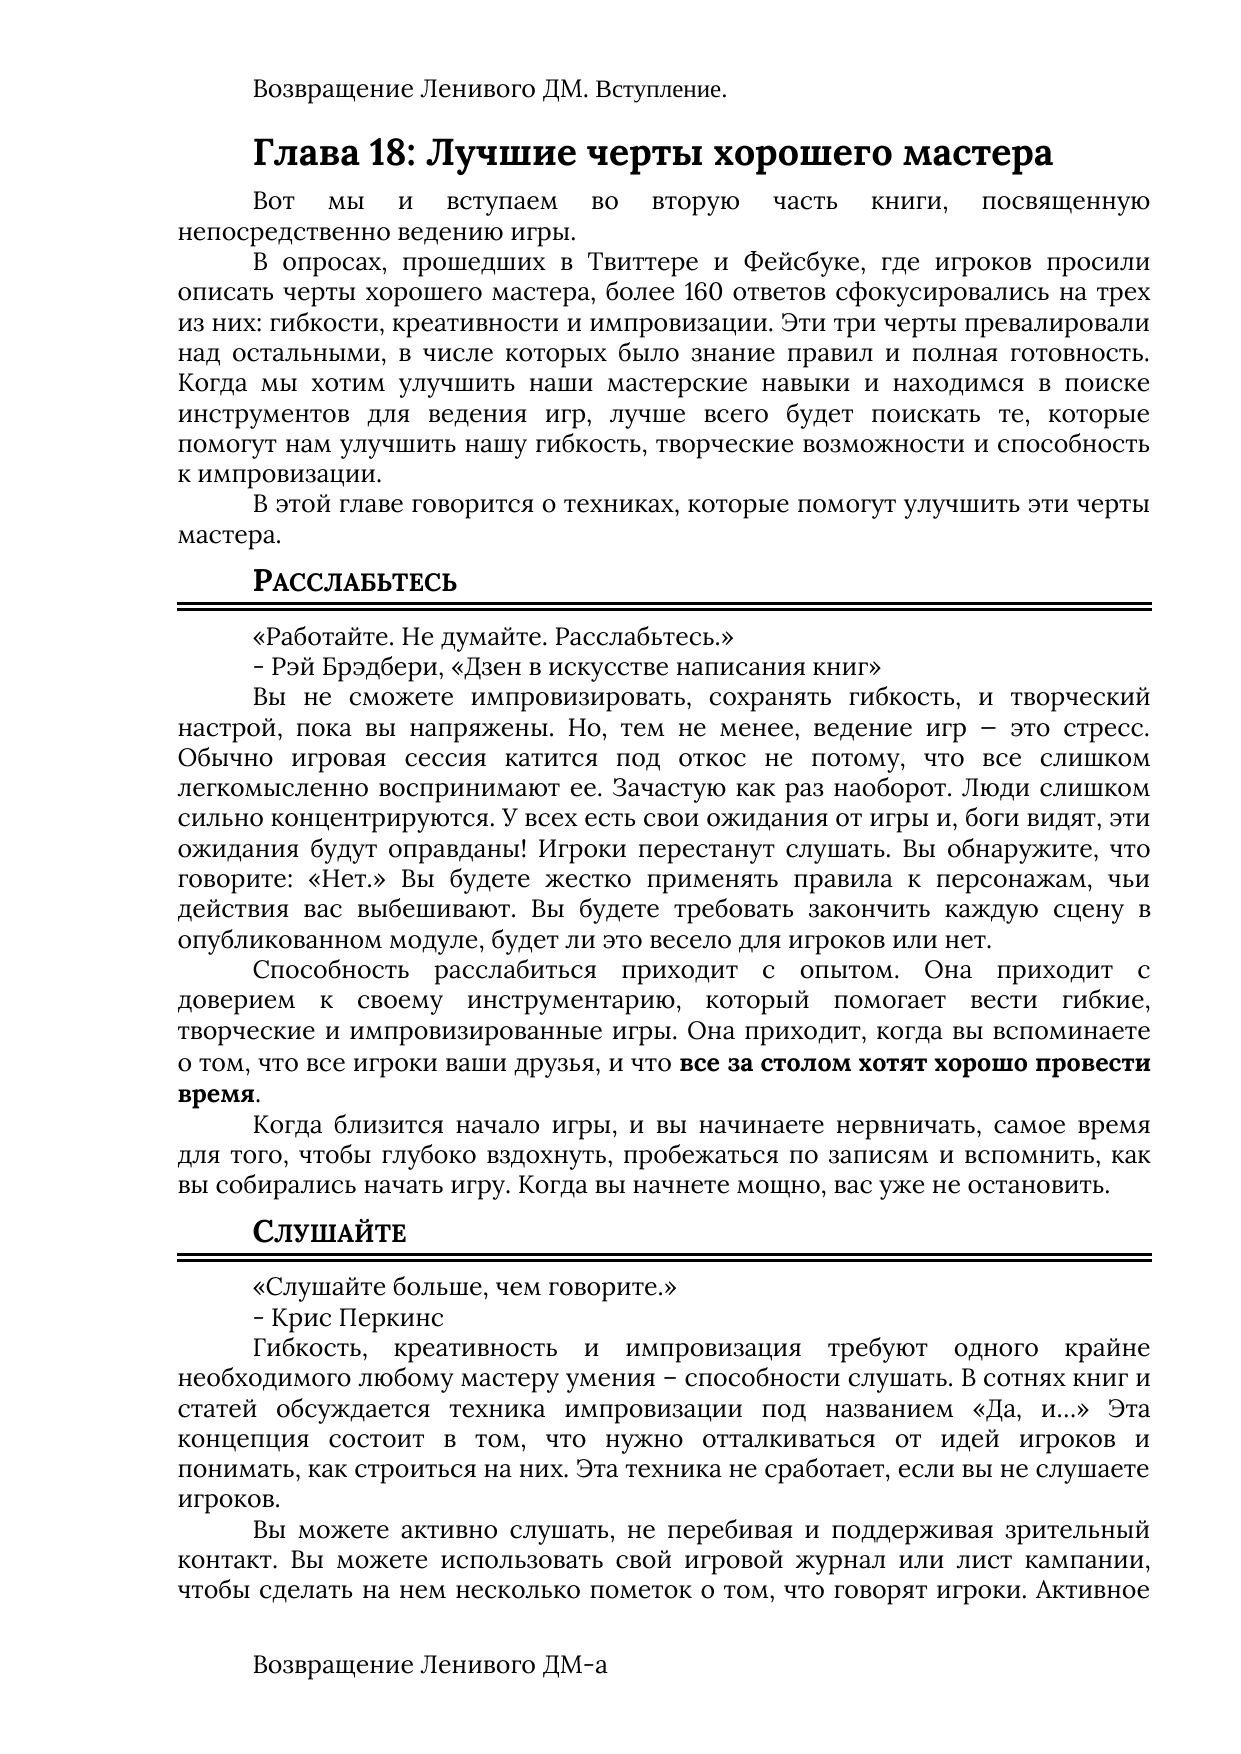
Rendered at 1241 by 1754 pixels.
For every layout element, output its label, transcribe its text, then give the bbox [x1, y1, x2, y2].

text Гибкость, креативность и импровизация требуют одного крайне необходимого любому мастеру умения – способности слушать. В сотнях книг и статей обсуждается техника импровизации под названием «Да, и…» Эта концепция состоит в том, что нужно отталкиваться от идей игроков и понимать, как строиться на них. Эта техника не сработает, если вы не слушаете игроков. [177, 1333, 1152, 1514]
text Когда близится начало игры, и вы начинаете нервничать, самое время для того, чтобы глубоко вздохнуть, пробежаться по записям и вспомнить, как вы собирались начать игру. Когда вы начнете мощно, вас уже не остановить. [177, 1110, 1152, 1201]
text Способность расслабиться приходит с опытом. Она приходит с доверием к своему инструментарию, который помогает вести гибкие, творческие и импровизированные игры. Она приходит, когда вы вспоминаете о том, что все игроки ваши друзья, и что все за столом хотят хорошо провести время. [177, 955, 1152, 1110]
text - Рэй Брэдбери, «Дзен в искусстве написания книг» [177, 652, 1152, 682]
subtitle Слушайте [177, 1211, 1152, 1253]
text «Слушайте больше, чем говорите.» [177, 1272, 1152, 1302]
subtitle Расслабьтесь [177, 560, 1152, 602]
text - Крис Перкинс [177, 1302, 1152, 1333]
subtitle Глава 18: Лучшие черты хорошего мастера⁠⁠ [177, 128, 1152, 176]
text В этой главе говорится о техниках, которые помогут улучшить эти черты мастера. [177, 489, 1152, 550]
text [177, 1514, 1152, 1606]
text Вот мы и вступаем во вторую часть книги, посвященную непосредственно ведению игры. [177, 186, 1152, 247]
text Вы не сможете импровизировать, сохранять гибкость, и творческий настрой, пока вы напряжены. Но, тем не менее, ведение игр — это стресс. Обычно игровая сессия катится под откос не потому, что все слишком легкомысленно воспринимают ее. Зачастую как раз наоборот. Люди слишком сильно концентрируются. У всех есть свои ожидания от игры и, боги видят, эти ожидания будут оправданы! Игроки перестанут слушать. Вы обнаружите, что говорите: «Нет.» Вы будете жестко применять правила к персонажам, чьи действия вас выбешивают. Вы будете требовать закончить каждую сцену в опубликованном модуле, будет ли это весело для игроков или нет. [177, 682, 1152, 955]
text «Работайте. Не думайте. Расслабьтесь.» [177, 621, 1152, 652]
text В опросах, прошедших в Твиттере и Фейсбуке, где игроков просили описать черты хорошего мастера, более 160 ответов сфокусировались на трех из них: гибкости, креативности и импровизации. Эти три черты превалировали над остальными, в числе которых было знание правил и полная готовность. Когда мы хотим улучшить наши мастерские навыки и находимся в поиске инструментов для ведения игр, лучше всего будет поискать те, которые помогут нам улучшить нашу гибкость, творческие возможности и способность к импровизации. [177, 247, 1152, 489]
